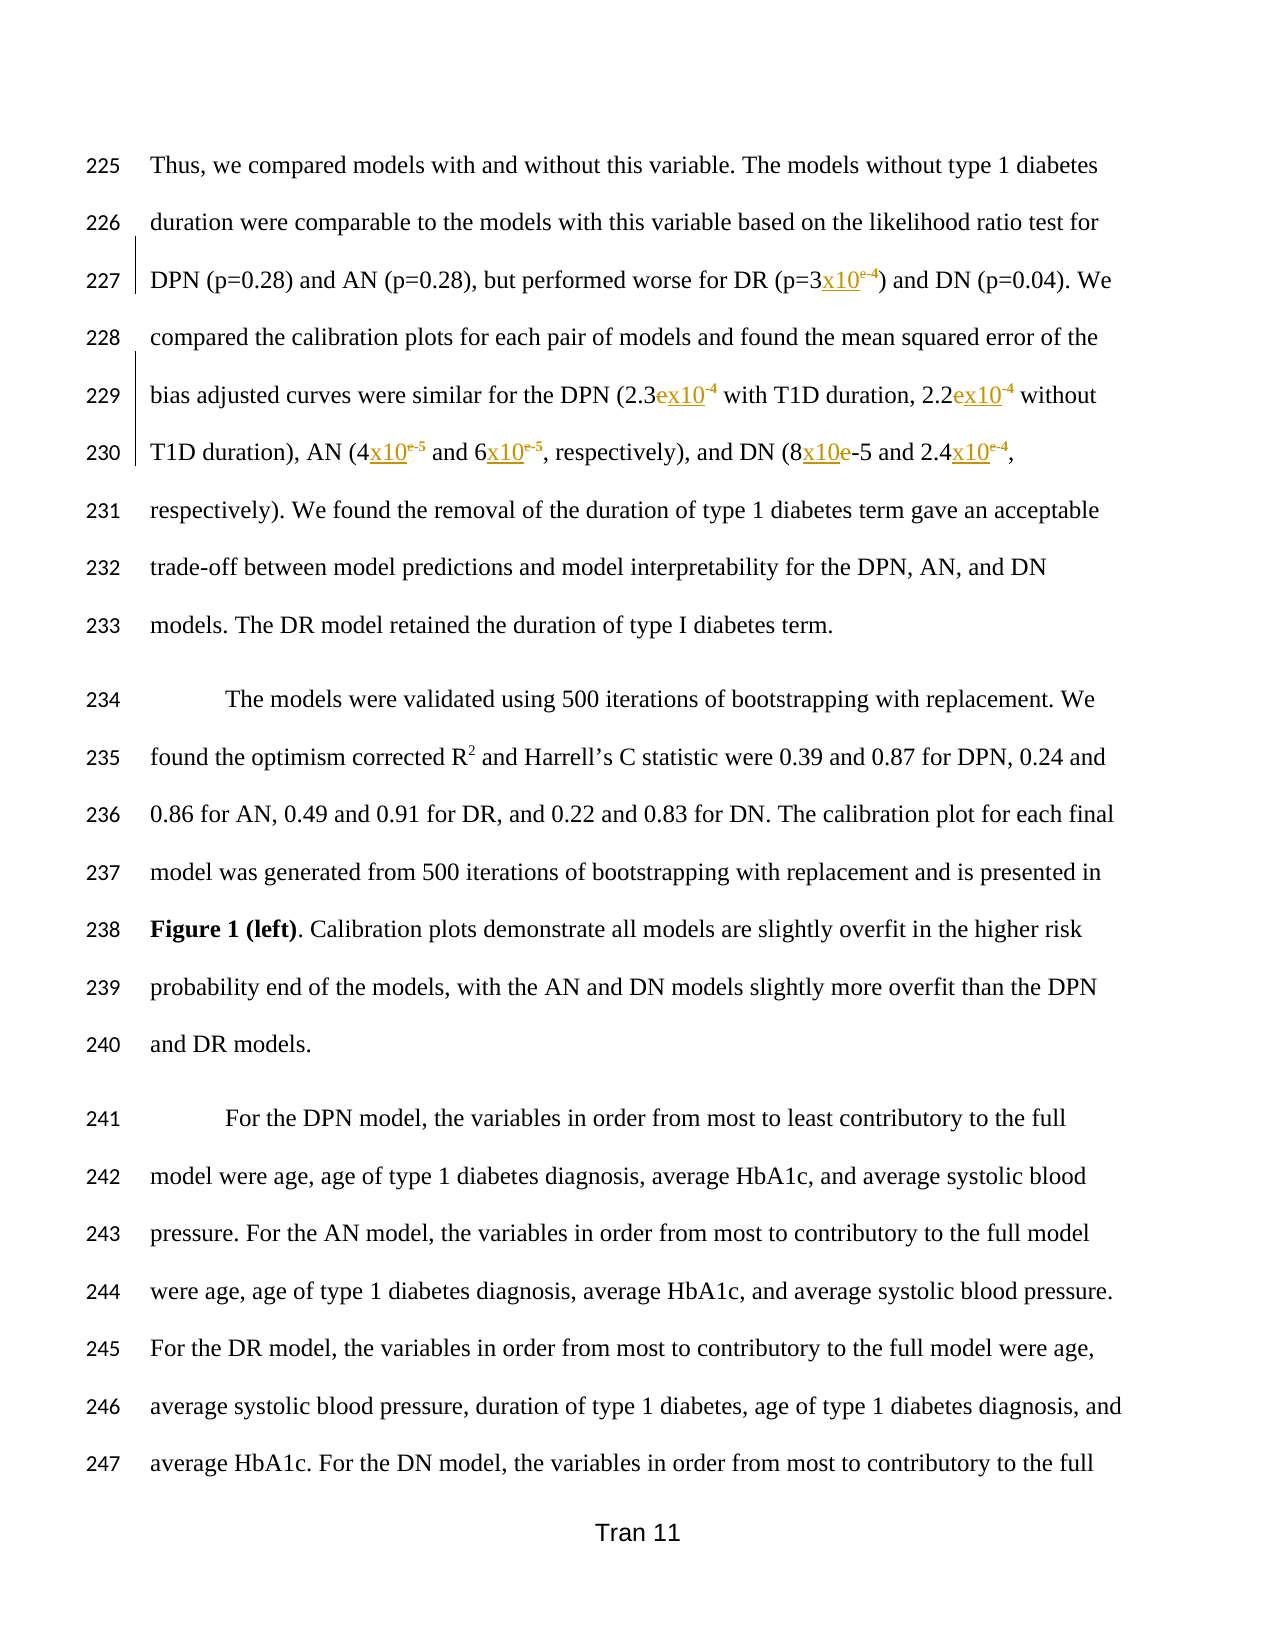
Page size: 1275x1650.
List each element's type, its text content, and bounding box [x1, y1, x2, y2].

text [150, 1103, 1125, 1477]
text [150, 150, 1125, 639]
text The models were validated using 500 iterations of bootstrapping with replacement. We found the optimism corrected R2 and Harrell’s C statistic were 0.39 and 0.87 for DPN, 0.24 and 0.86 for AN, 0.49 and 0.91 for DR, and 0.22 and 0.83 for DN. The calibration plot for each final model was generated from 500 iterations of bootstrapping with replacement and is presented in Figure 1 (left). Calibration plots demonstrate all models are slightly overfit in the higher risk probability end of the models, with the AN and DN models slightly more overfit than the DPN and DR models. [150, 684, 1125, 1058]
